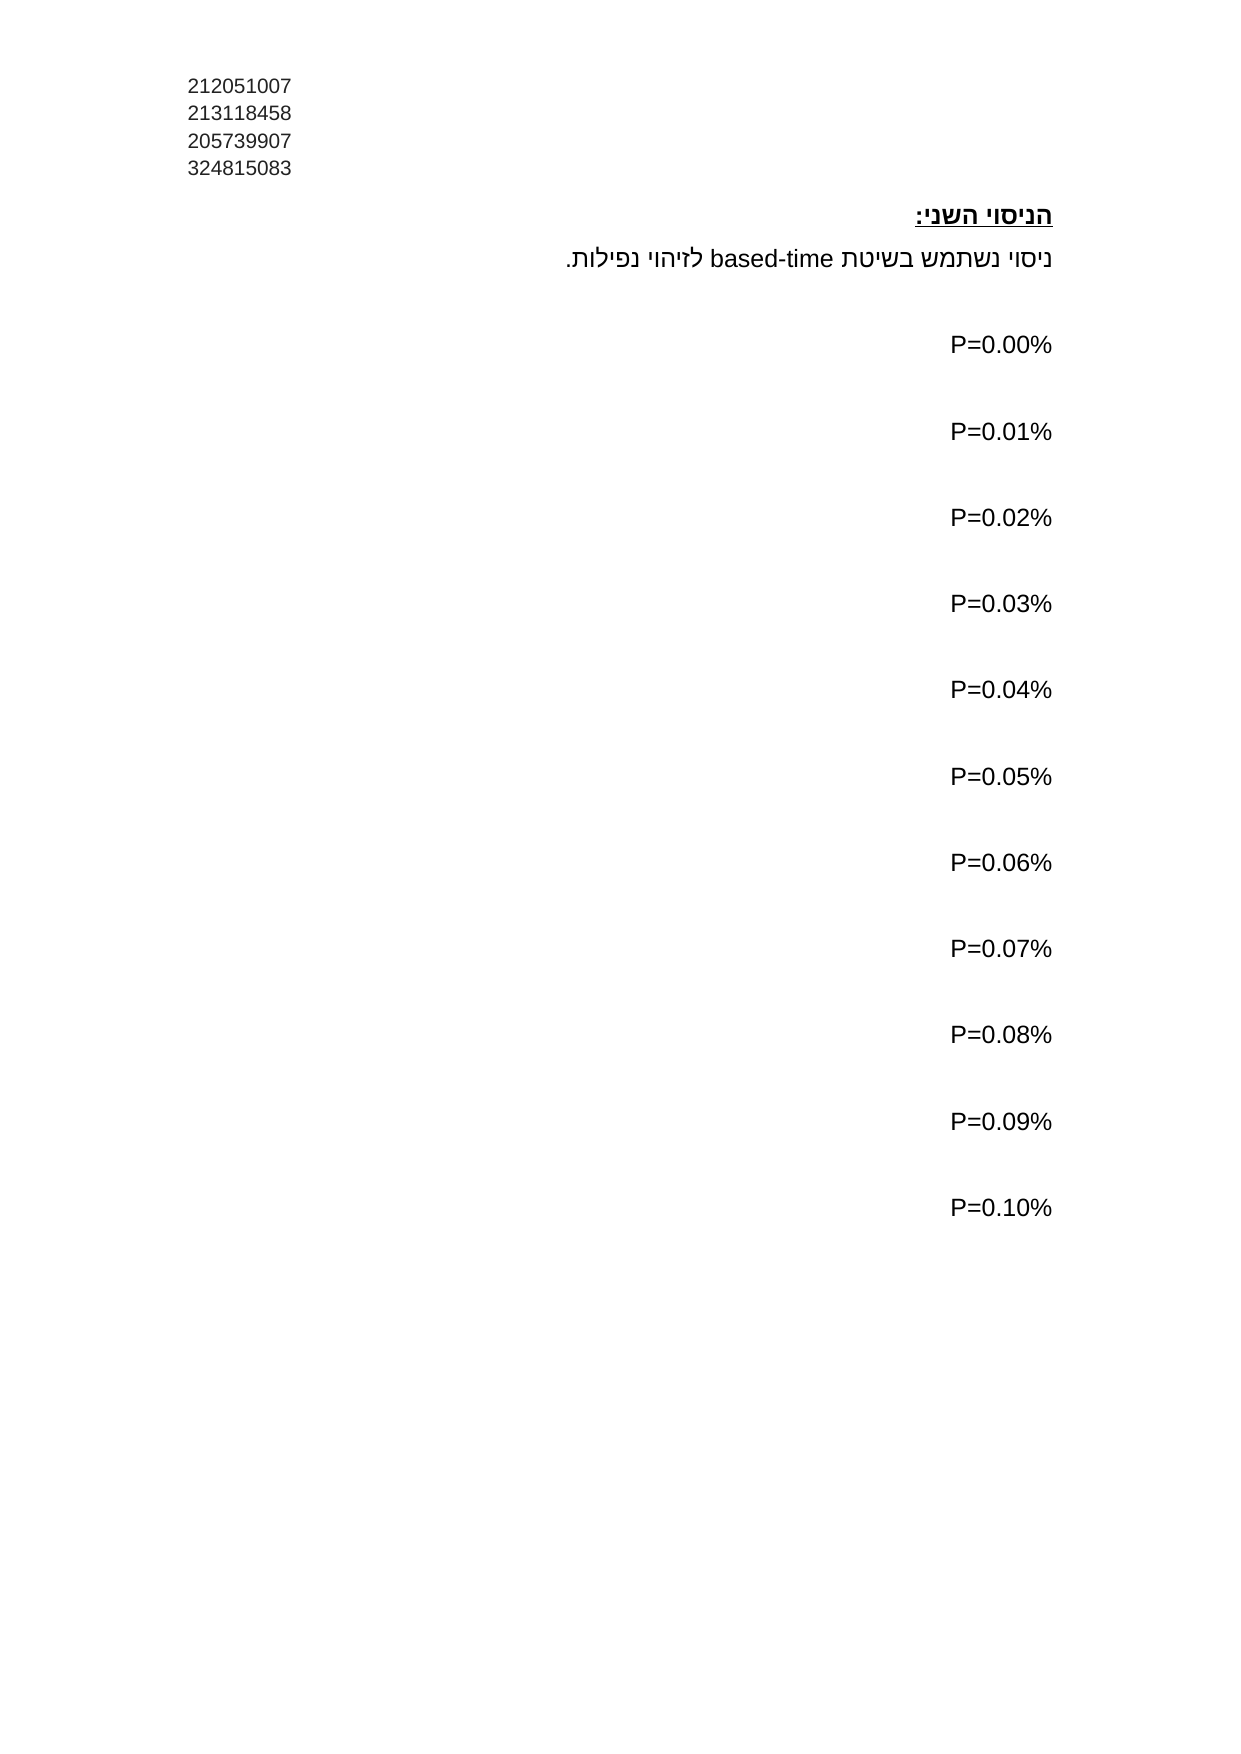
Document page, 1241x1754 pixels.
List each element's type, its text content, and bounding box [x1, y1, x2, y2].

list P=0.08% [187, 1021, 1053, 1049]
list P=0.03% [187, 589, 1053, 618]
list P=0.07% [187, 934, 1053, 963]
list P=0.06% [187, 848, 1053, 877]
list P=0.10% [187, 1193, 1053, 1222]
list P=0.04% [187, 676, 1053, 704]
list P=0.02% [187, 503, 1053, 532]
list P=0.09% [187, 1107, 1053, 1136]
list P=0.00% [187, 331, 1053, 359]
list הניסוי השני: [187, 201, 1053, 230]
list ניסוי נשתמש בשיטת based-time לזיהוי נפילות. [187, 244, 1053, 273]
list P=0.01% [187, 417, 1053, 446]
list P=0.05% [187, 762, 1053, 791]
